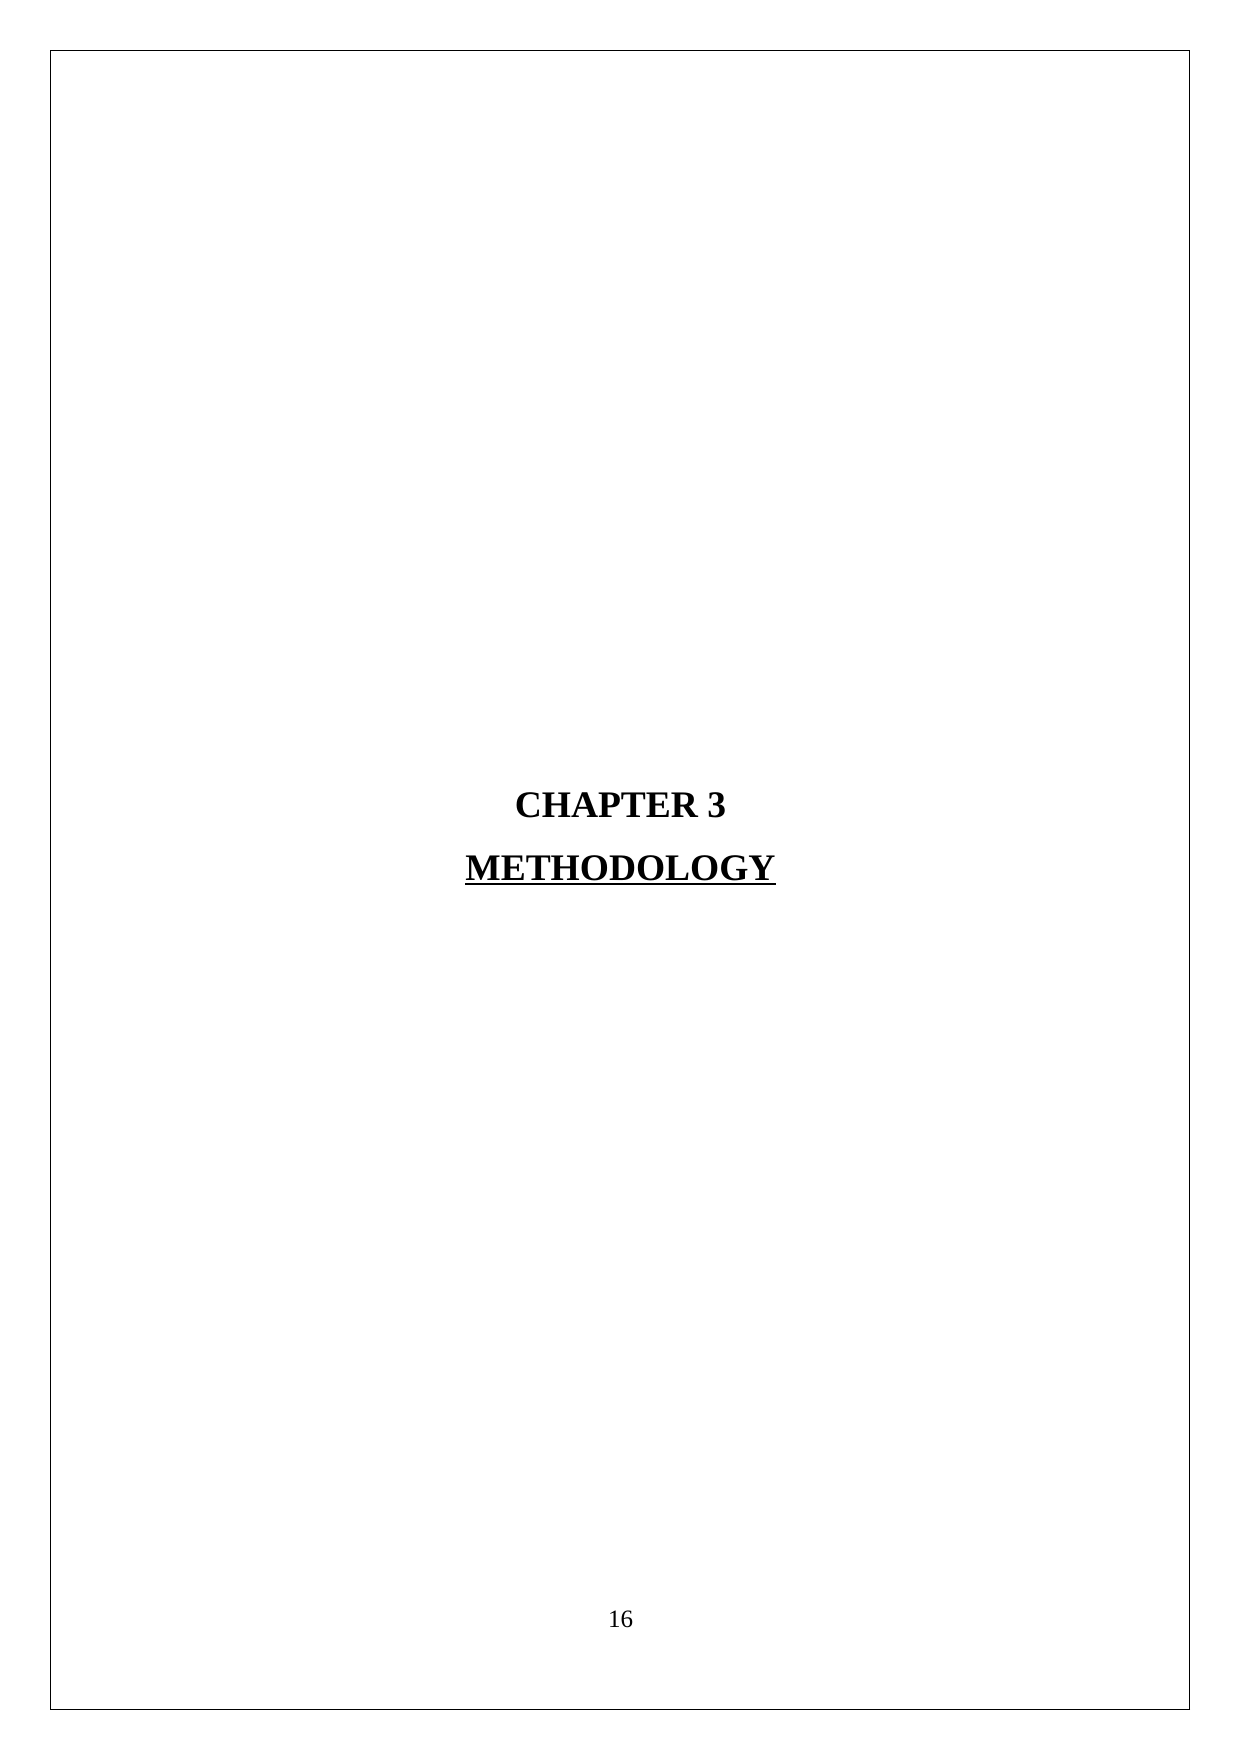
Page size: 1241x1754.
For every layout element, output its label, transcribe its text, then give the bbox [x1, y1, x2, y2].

text CHAPTER 3 [133, 782, 1108, 825]
text METHODOLOGY [133, 846, 1108, 889]
